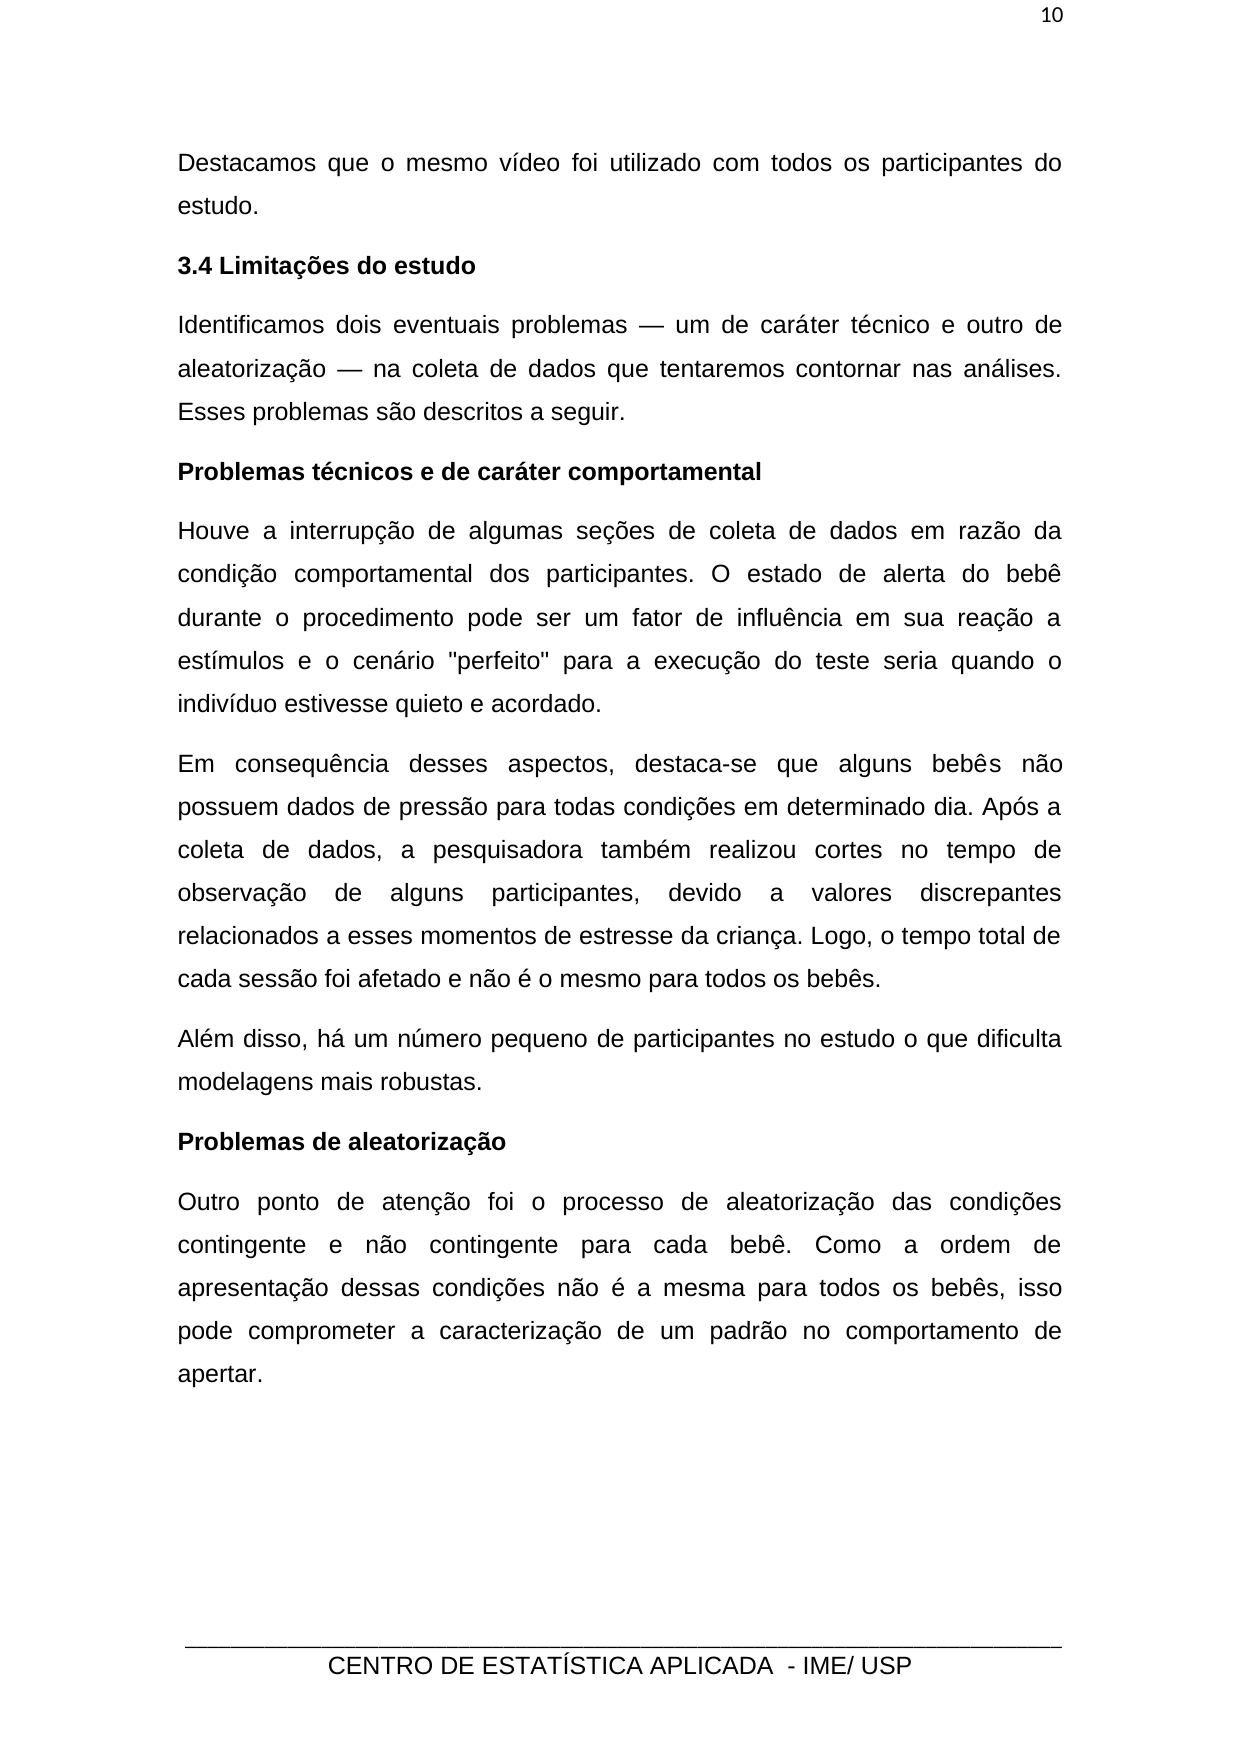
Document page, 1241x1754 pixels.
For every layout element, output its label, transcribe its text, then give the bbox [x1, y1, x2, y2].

text Em consequência desses aspectos, destaca-se que alguns bebês não possuem dados de pressão para todas condições em determinado dia. Após a coleta de dados, a pesquisadora também realizou cortes no tempo de observação de alguns participantes, devido a valores discrepantes relacionados a esses momentos de estresse da criança. Logo, o tempo total de cada sessão foi afetado e não é o mesmo para todos os bebês. [177, 748, 1063, 993]
text 3.4 Limitações do estudo [177, 251, 1063, 279]
text Identificamos dois eventuais problemas — um de caráter técnico e outro de aleatorização — na coleta de dados que tentaremos contornar nas análises. Esses problemas são descritos a seguir. [177, 310, 1063, 425]
text Problemas de aleatorização [177, 1127, 1063, 1156]
text Problemas técnicos e de caráter comportamental [177, 456, 1063, 485]
text Além disso, há um número pequeno de participantes no estudo o que dificulta modelagens mais robustas. [177, 1024, 1063, 1096]
text Destacamos que o mesmo vídeo foi utilizado com todos os participantes do estudo. [177, 148, 1063, 219]
text Houve a interrupção de algumas seções de coleta de dados em razão da condição comportamental dos participantes. O estado de alerta do bebê durante o procedimento pode ser um fator de influência em sua reação a estímulos e o cenário "perfeito" para a execução do teste seria quando o indivíduo estivesse quieto e acordado. [177, 516, 1063, 717]
text Outro ponto de atenção foi o processo de aleatorização das condições contingente e não contingente para cada bebê. Como a ordem de apresentação dessas condições não é a mesma para todos os bebês, isso pode comprometer a caracterização de um padrão no comportamento de apertar. [177, 1187, 1063, 1388]
